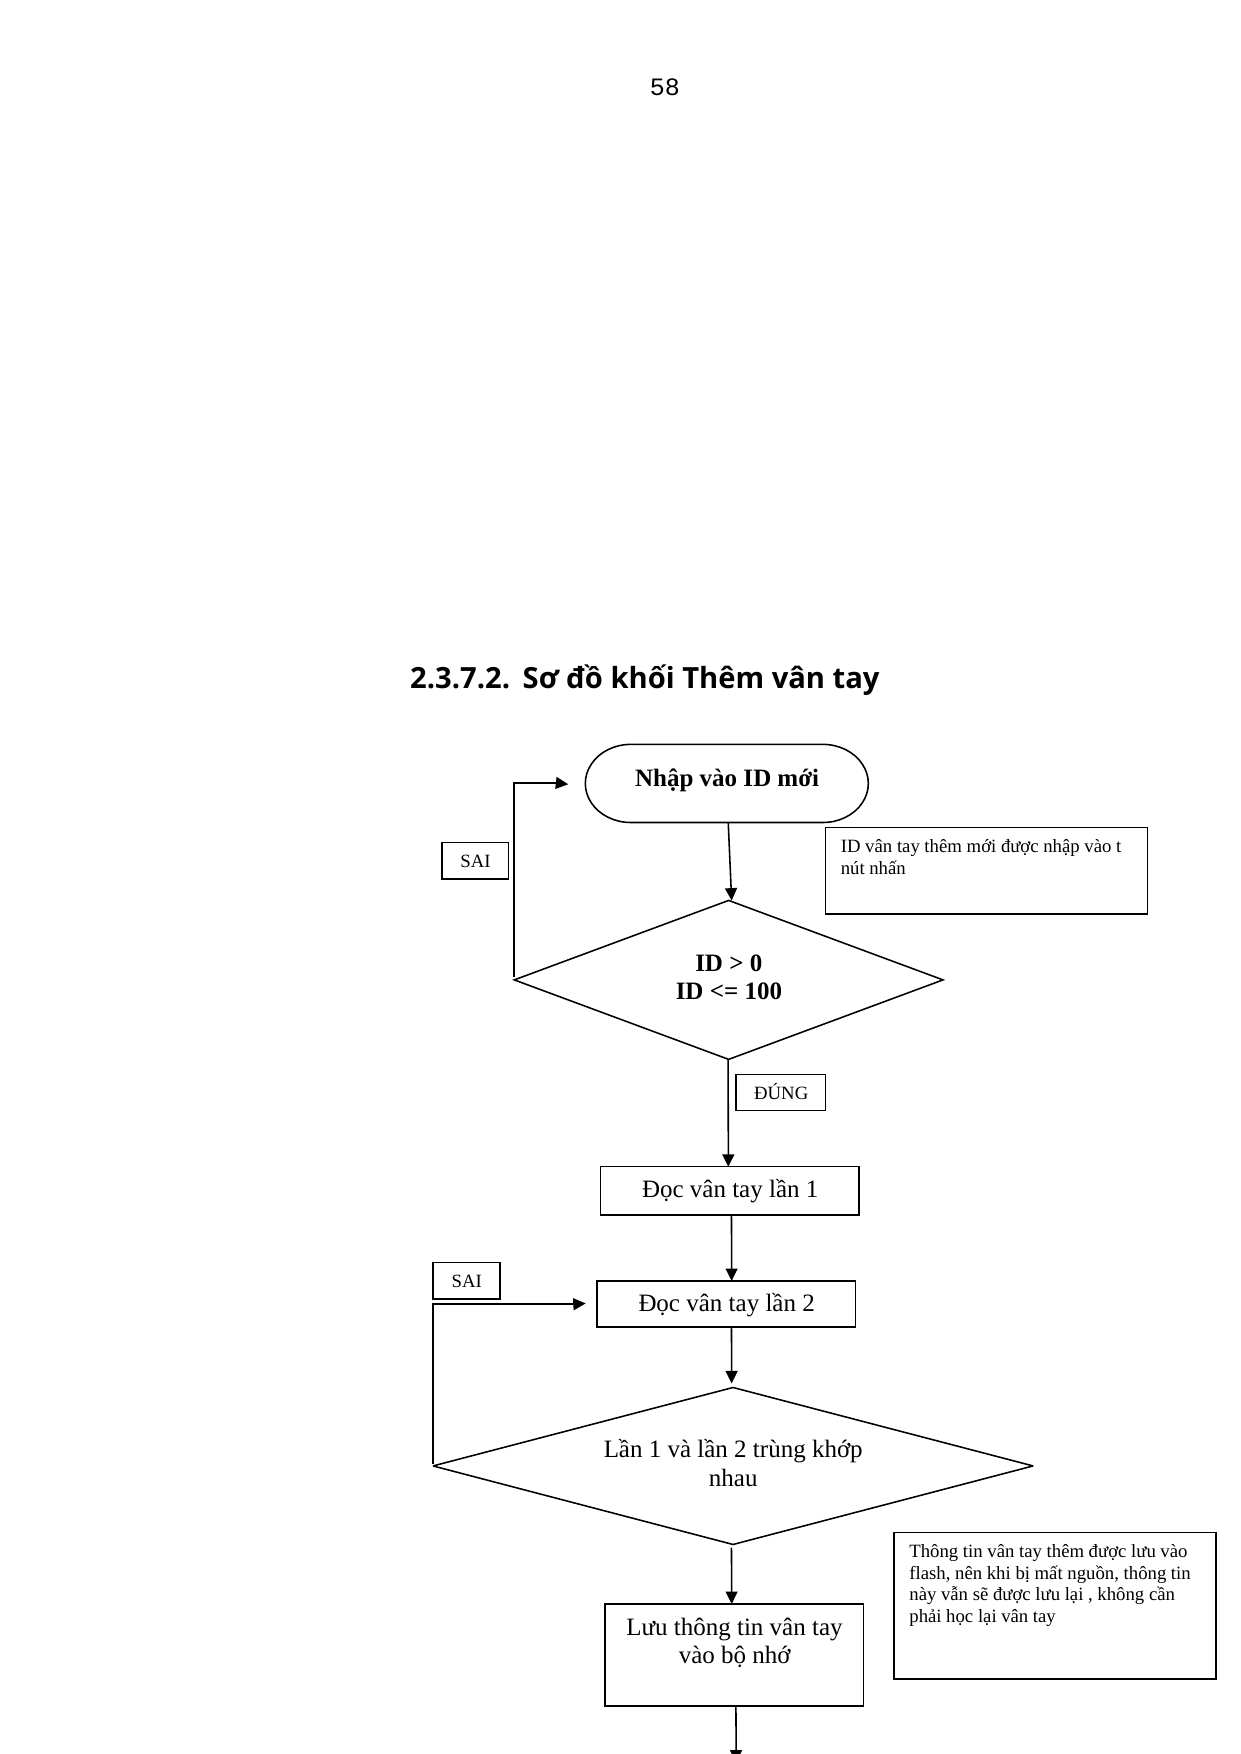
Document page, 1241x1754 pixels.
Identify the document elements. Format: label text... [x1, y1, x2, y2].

list Sơ đồ khối Thêm vân tay [410, 657, 1122, 697]
